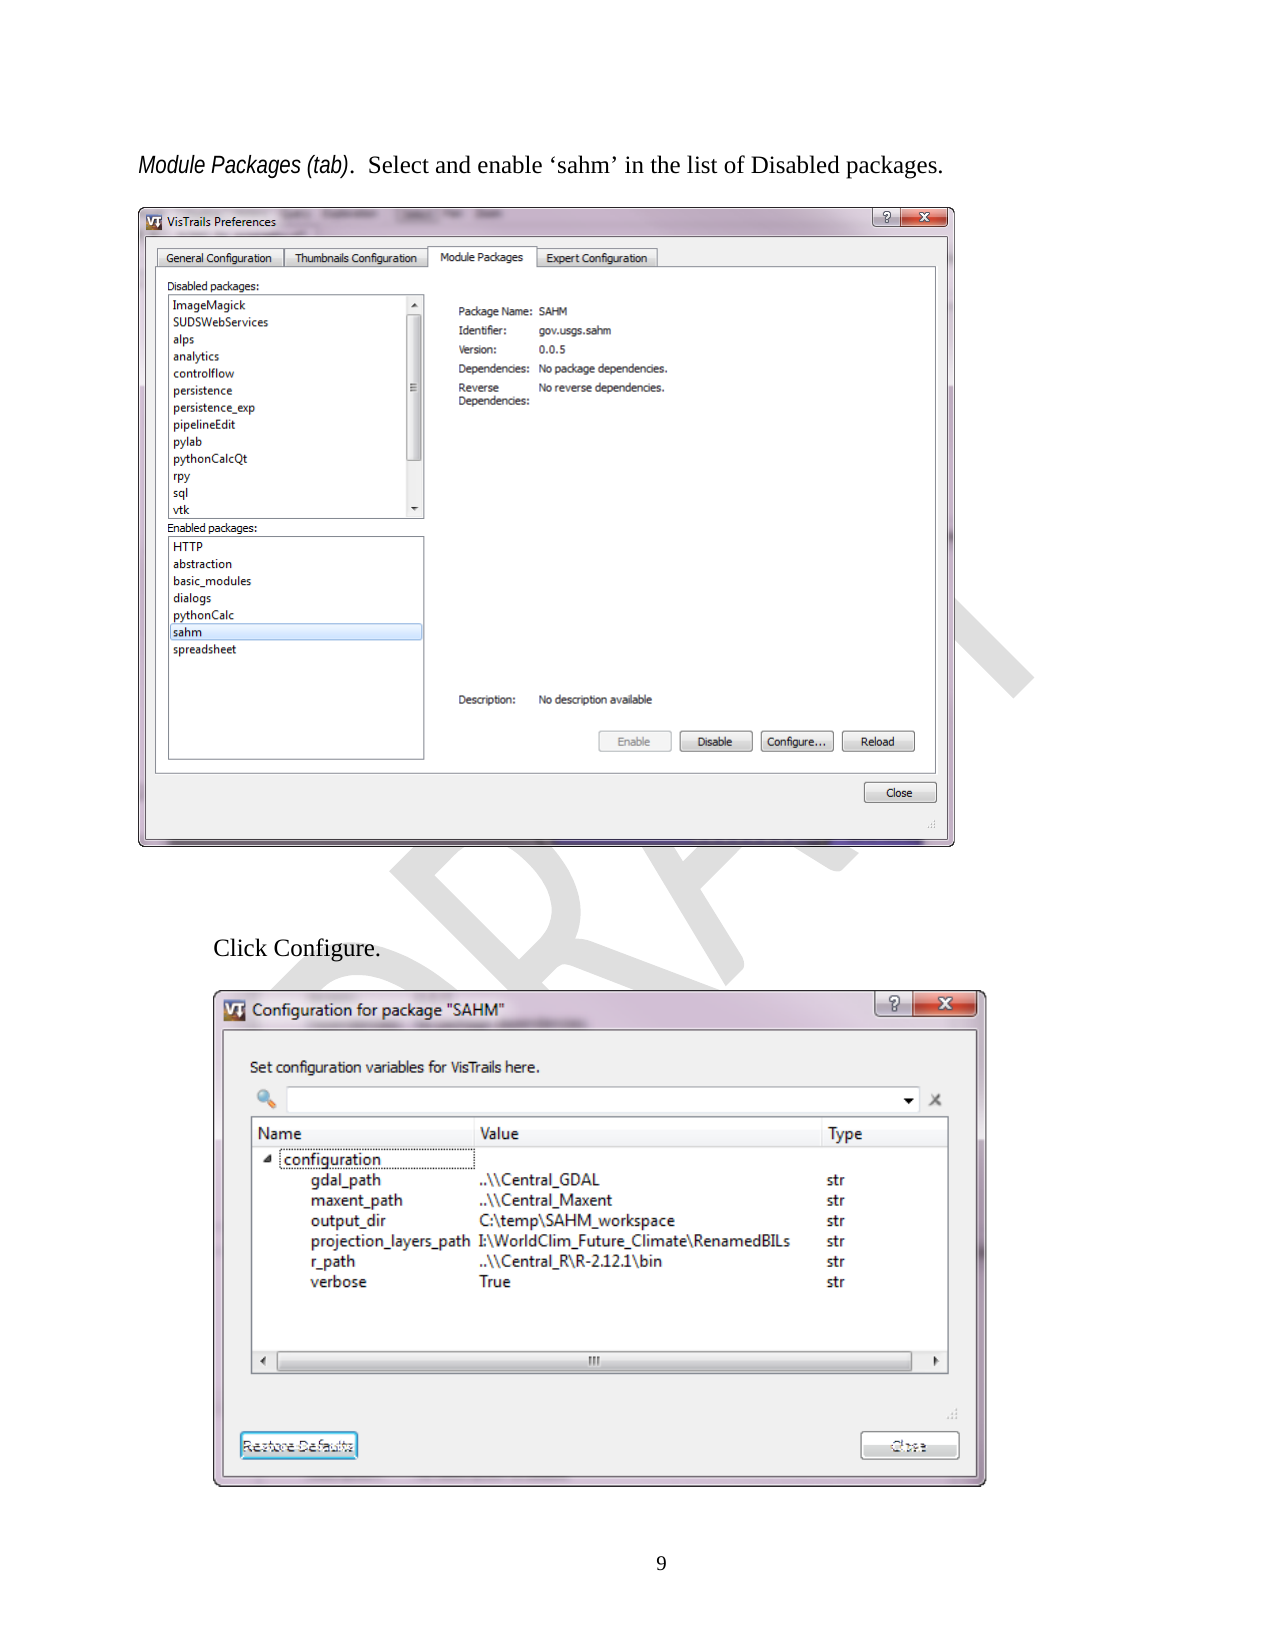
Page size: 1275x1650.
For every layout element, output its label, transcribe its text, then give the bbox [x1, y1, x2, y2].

picture [213, 990, 987, 1487]
picture [138, 207, 955, 847]
text Click Configure. [138, 933, 1185, 962]
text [138, 150, 1185, 847]
